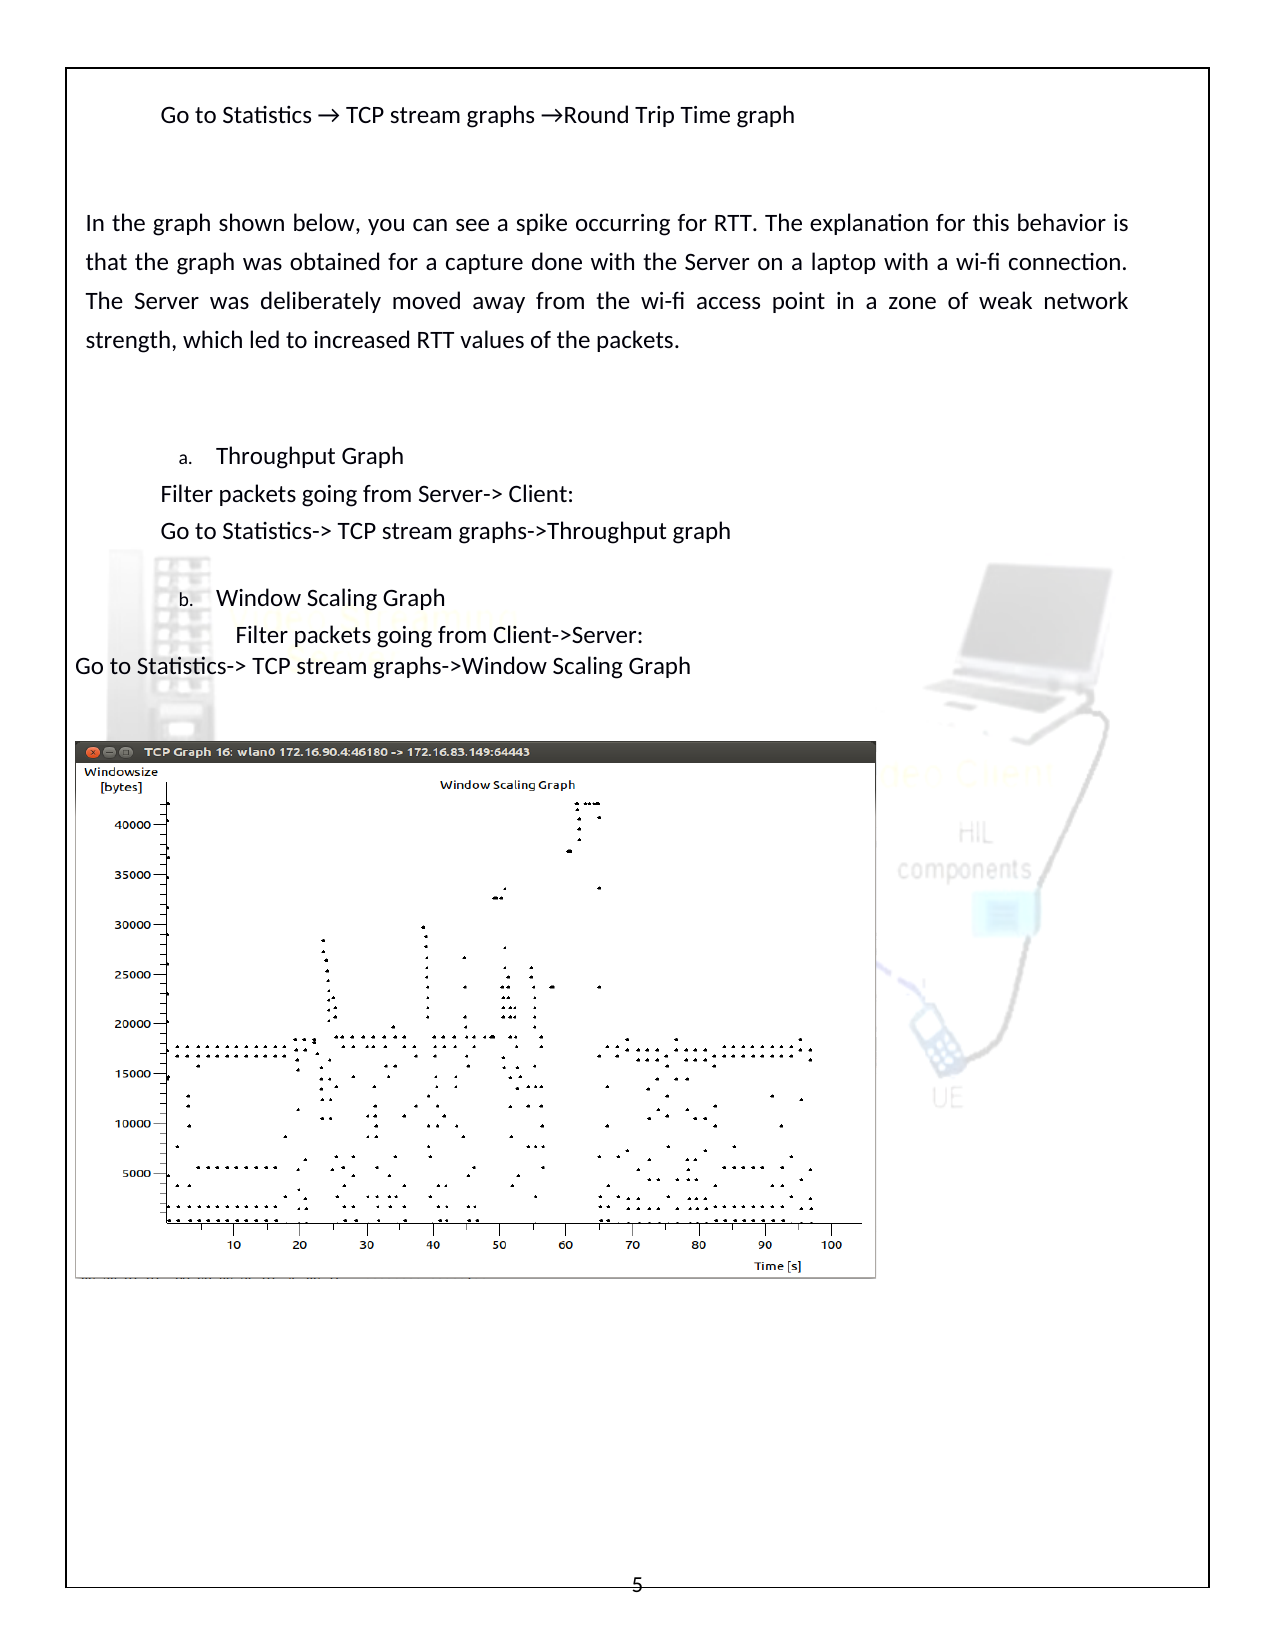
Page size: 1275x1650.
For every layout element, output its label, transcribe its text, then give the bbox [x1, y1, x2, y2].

text Filter packets going from Server-> Client: [160, 478, 1200, 508]
text Filter packets going from Client->Server: [235, 620, 1200, 650]
text In the graph shown below, you can see a spike occurring for RTT. The explanation for this behavior is that the graph was obtained for a capture done with the Server on a laptop with a wi-fi connection. The Server was deliberately moved away from the wi-fi access point in a zone of weak network strength, which led to increased RTT values of the packets. [85, 207, 1130, 354]
list Window Scaling Graph [178, 582, 1200, 613]
text Go to Statistics-> TCP stream graphs->Throughput graph [160, 516, 1200, 546]
list Throughput Graph [178, 440, 1200, 471]
picture [75, 741, 877, 1279]
text Go to Statistics → TCP stream graphs →Round Trip Time graph [160, 99, 1200, 129]
text Go to Statistics-> TCP stream graphs->Window Scaling Graph [75, 650, 1200, 681]
